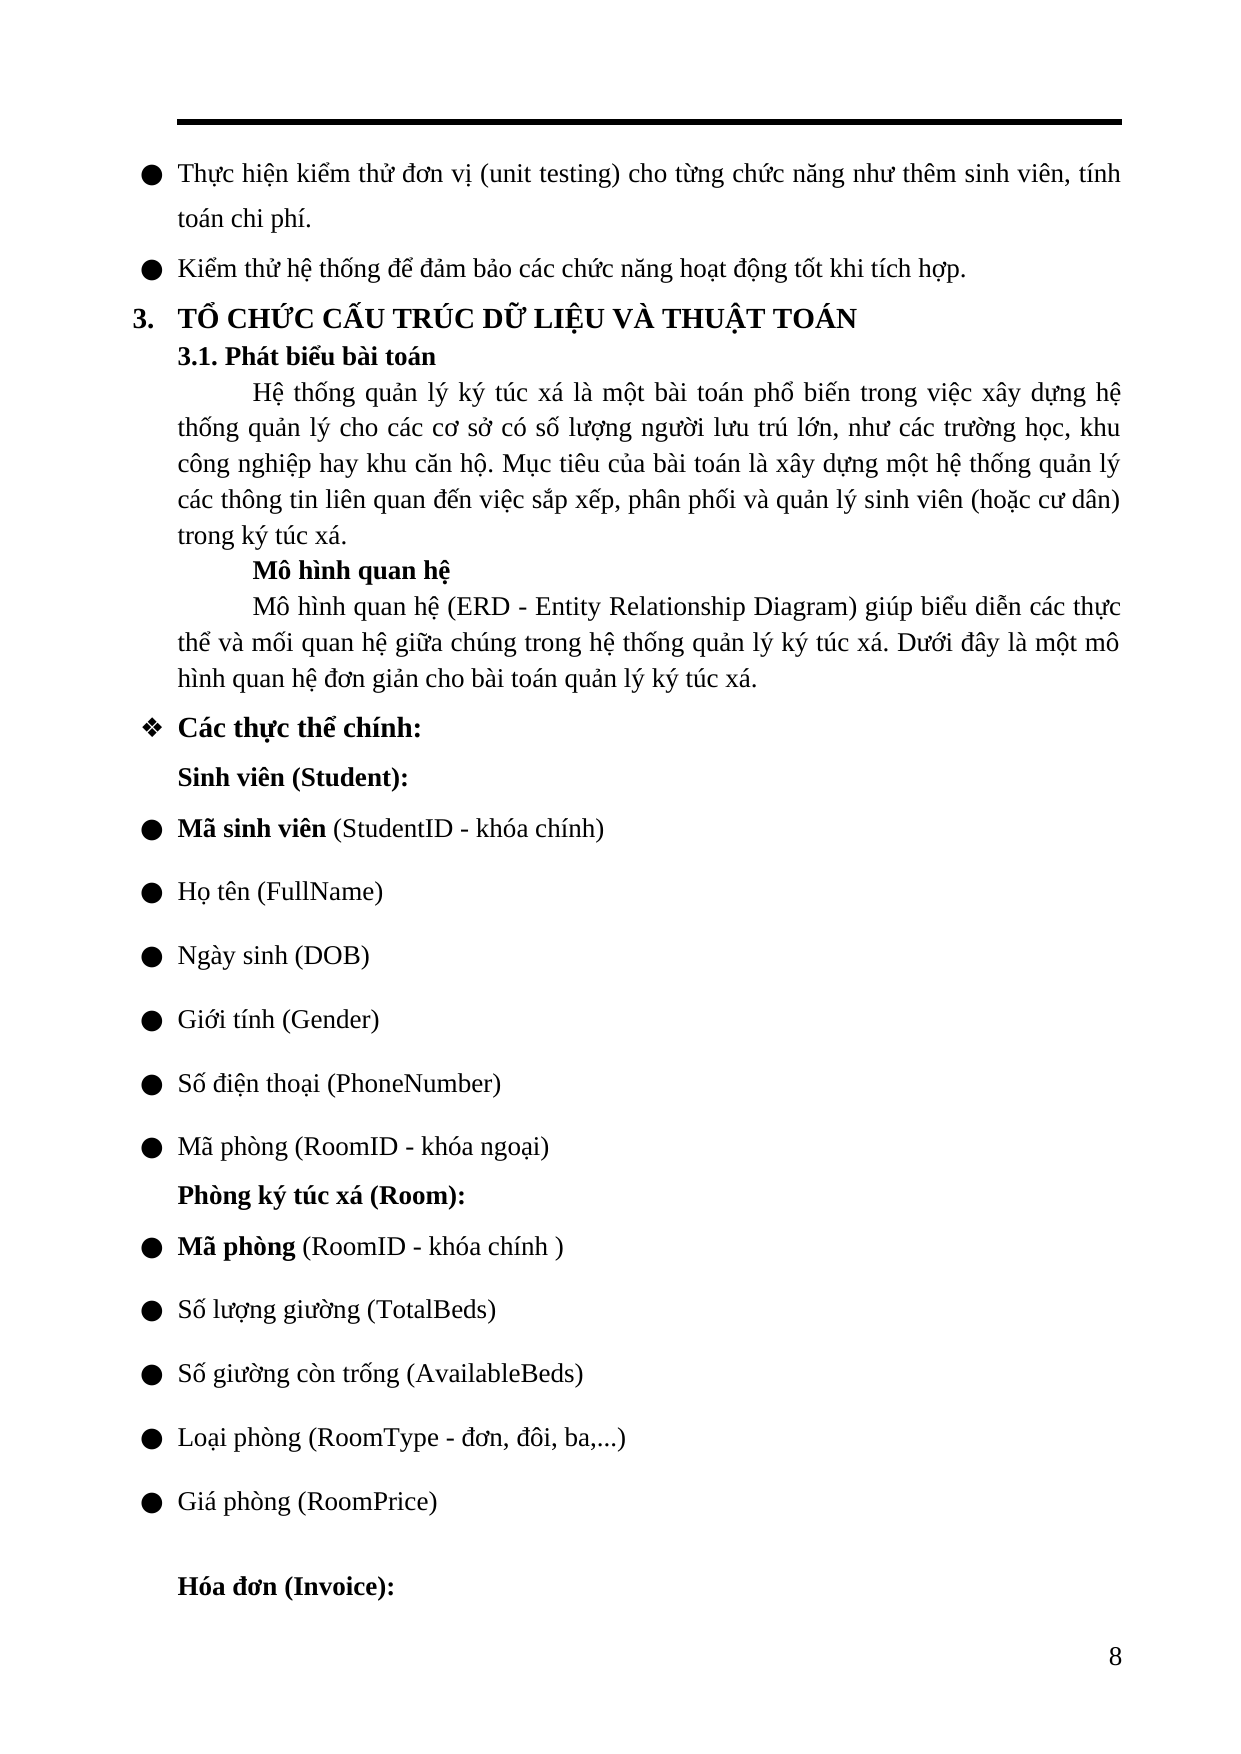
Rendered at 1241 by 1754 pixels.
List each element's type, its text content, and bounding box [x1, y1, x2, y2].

text Mô hình quan hệ (ERD - Entity Relationship Diagram) giúp biểu diễn các thực thể và mối quan hệ giữa chúng trong hệ thống quản lý ký túc xá. Dưới đây là một mô hình quan hệ đơn giản cho bài toán quản lý ký túc xá. [177, 590, 1122, 693]
subtitle TỔ CHỨC CẤU TRÚC DỮ LIỆU VÀ THUẬT TOÁN [132, 302, 1122, 335]
text Hệ thống quản lý ký túc xá là một bài toán phổ biến trong việc xây dựng hệ thống quản lý cho các cơ sở có số lượng người lưu trú lớn, như các trường học, khu công nghiệp hay khu căn hộ. Mục tiêu của bài toán là xây dựng một hệ thống quản lý các thông tin liên quan đến việc sắp xếp, phân phối và quản lý sinh viên (hoặc cư dân) trong ký túc xá. [177, 376, 1122, 550]
list Họ tên (FullName) [140, 861, 1122, 916]
list Ngày sinh (DOB) [140, 924, 1122, 980]
list Mã sinh viên (StudentID - khóa chính) [140, 797, 1122, 852]
text Phòng ký túc xá (Room): [177, 1179, 1122, 1211]
text Mô hình quan hệ [177, 554, 1122, 586]
list Giới tính (Gender) [140, 988, 1122, 1044]
list Số giường còn trống (AvailableBeds) [140, 1343, 1122, 1398]
list Các thực thể chính: [140, 697, 1122, 753]
list Giá phòng (RoomPrice) [140, 1470, 1122, 1526]
list Thực hiện kiểm thử đơn vị (unit testing) cho từng chức năng như thêm sinh viên, tính toán chi phí. [140, 142, 1122, 233]
text Sinh viên (Student): [177, 761, 1122, 792]
list Mã phòng (RoomID - khóa chính ) [140, 1215, 1122, 1271]
list Số điện thoại (PhoneNumber) [140, 1052, 1122, 1107]
list Loại phòng (RoomType - đơn, đôi, ba,...) [140, 1406, 1122, 1462]
text Hóa đơn (Invoice): [177, 1569, 1122, 1601]
list Mã phòng (RoomID - khóa ngoại) [140, 1116, 1122, 1171]
subtitle 3.1. Phát biểu bài toán [177, 340, 1122, 371]
list Số lượng giường (TotalBeds) [140, 1279, 1122, 1334]
list Kiểm thử hệ thống để đảm bảo các chức năng hoạt động tốt khi tích hợp. [140, 238, 1122, 293]
